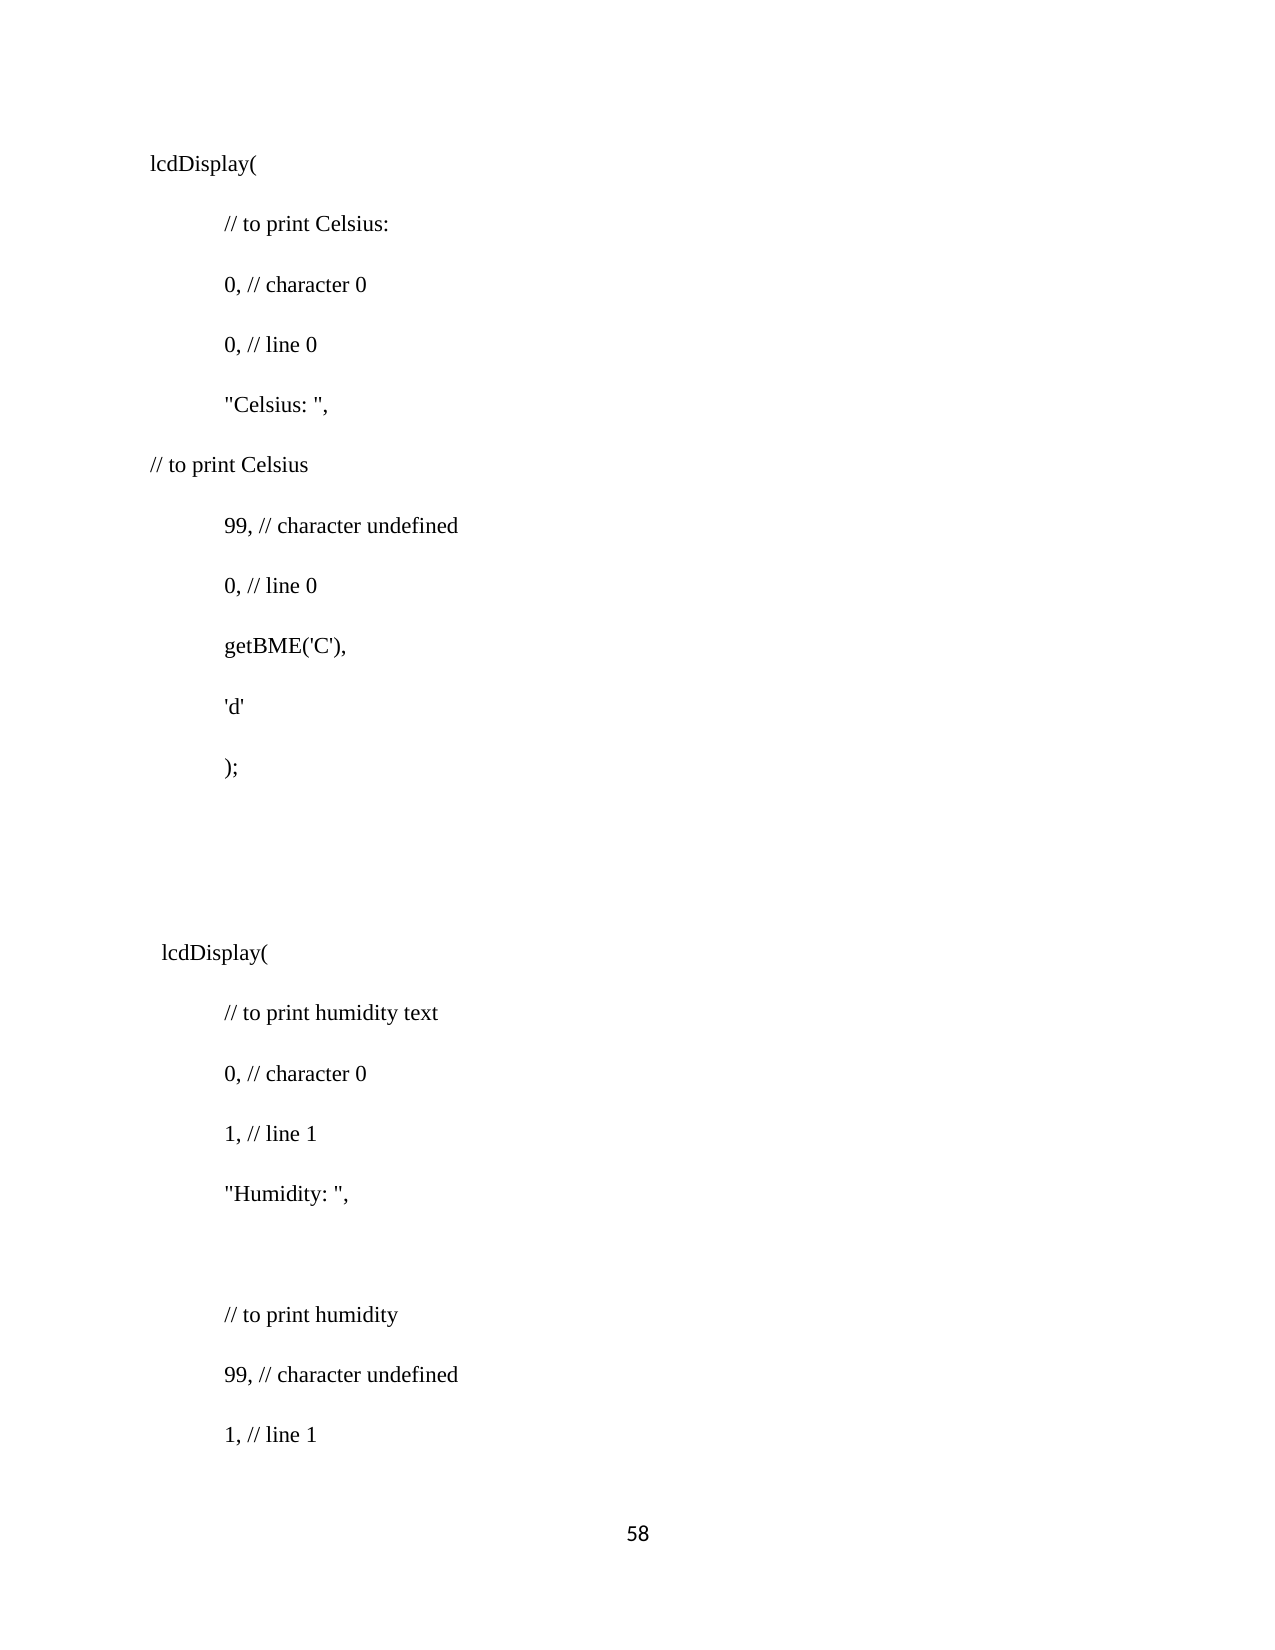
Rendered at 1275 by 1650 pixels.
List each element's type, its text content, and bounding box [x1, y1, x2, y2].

text 0, // character 0 [150, 271, 1125, 297]
text 99, // character undefined [150, 512, 1125, 538]
text ); [150, 753, 1125, 779]
text "Celsius: ", [150, 391, 1125, 418]
text 0, // line 0 [150, 572, 1125, 598]
text // to print humidity text [150, 999, 1125, 1026]
text 0, // line 0 [150, 331, 1125, 357]
text 0, // character 0 [150, 1060, 1125, 1086]
text 99, // character undefined [150, 1361, 1125, 1388]
text // to print humidity [150, 1301, 1125, 1327]
text // to print Celsius [150, 452, 1125, 478]
text 1, // line 1 [150, 1422, 1125, 1448]
text "Humidity: ", [150, 1180, 1125, 1207]
text getBME('C'), [150, 632, 1125, 659]
text // to print Celsius: [150, 210, 1125, 237]
text lcdDisplay( [150, 939, 1125, 965]
text lcdDisplay( [150, 150, 1125, 176]
text 'd' [150, 693, 1125, 719]
text 1, // line 1 [150, 1120, 1125, 1146]
